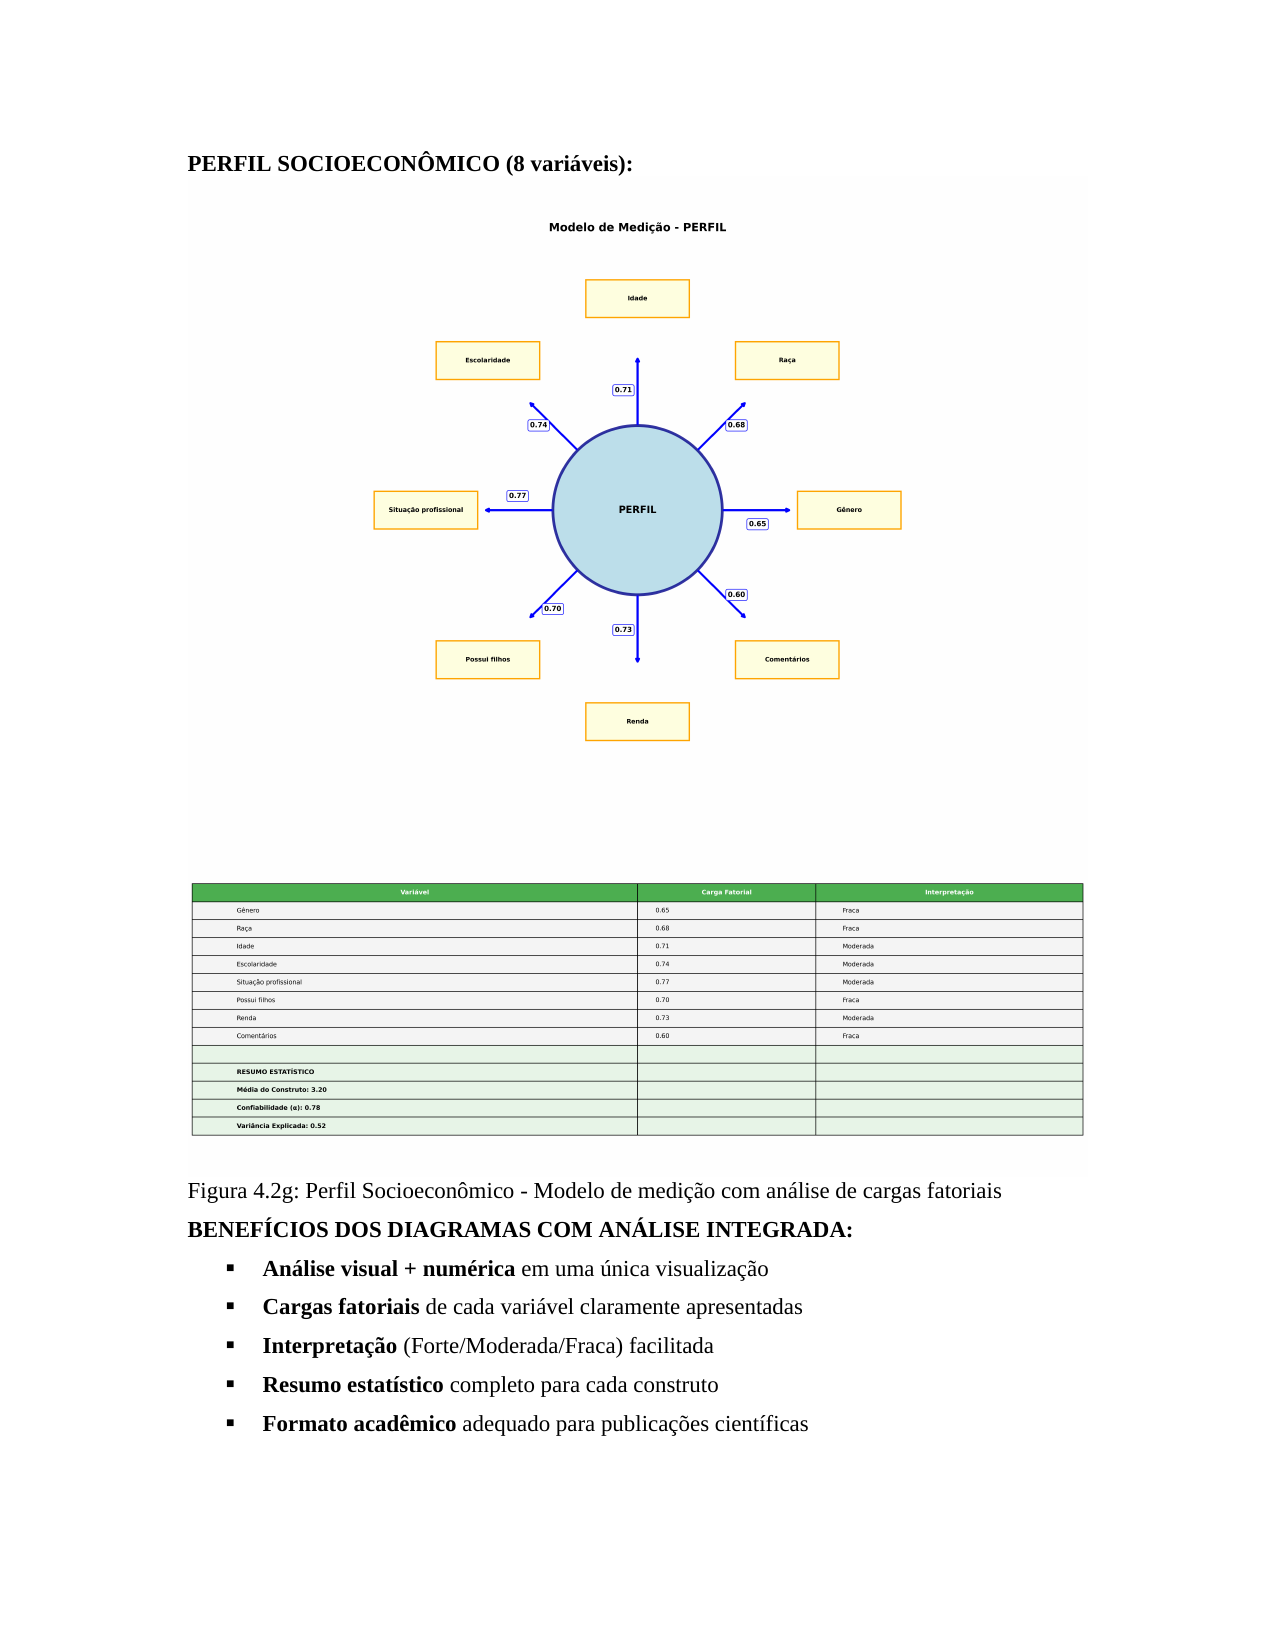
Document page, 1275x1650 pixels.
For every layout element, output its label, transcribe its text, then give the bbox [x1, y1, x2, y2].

list Resumo estatístico completo para cada construto [225, 1371, 1087, 1397]
list Interpretação (Forte/Moderada/Fraca) facilitada [225, 1332, 1087, 1359]
list Análise visual + numérica em uma única visualização [225, 1254, 1087, 1281]
text BENEFÍCIOS DOS DIAGRAMAS COM ANÁLISE INTEGRADA: [187, 1216, 1087, 1242]
list Formato acadêmico adequado para publicações científicas [225, 1410, 1087, 1436]
text PERFIL SOCIOECONÔMICO (8 variáveis):Figura 4.2g: Perfil Socioeconômico - Modelo de medição com análise de cargas fatoriais [187, 150, 1087, 176]
list Cargas fatoriais de cada variável claramente apresentadas [225, 1293, 1087, 1320]
picture [187, 176, 1088, 1177]
text PERFIL SOCIOECONÔMICO (8 variáveis):Figura 4.2g: Perfil Socioeconômico - Modelo de medição com análise de cargas fatoriais [187, 1177, 1087, 1203]
